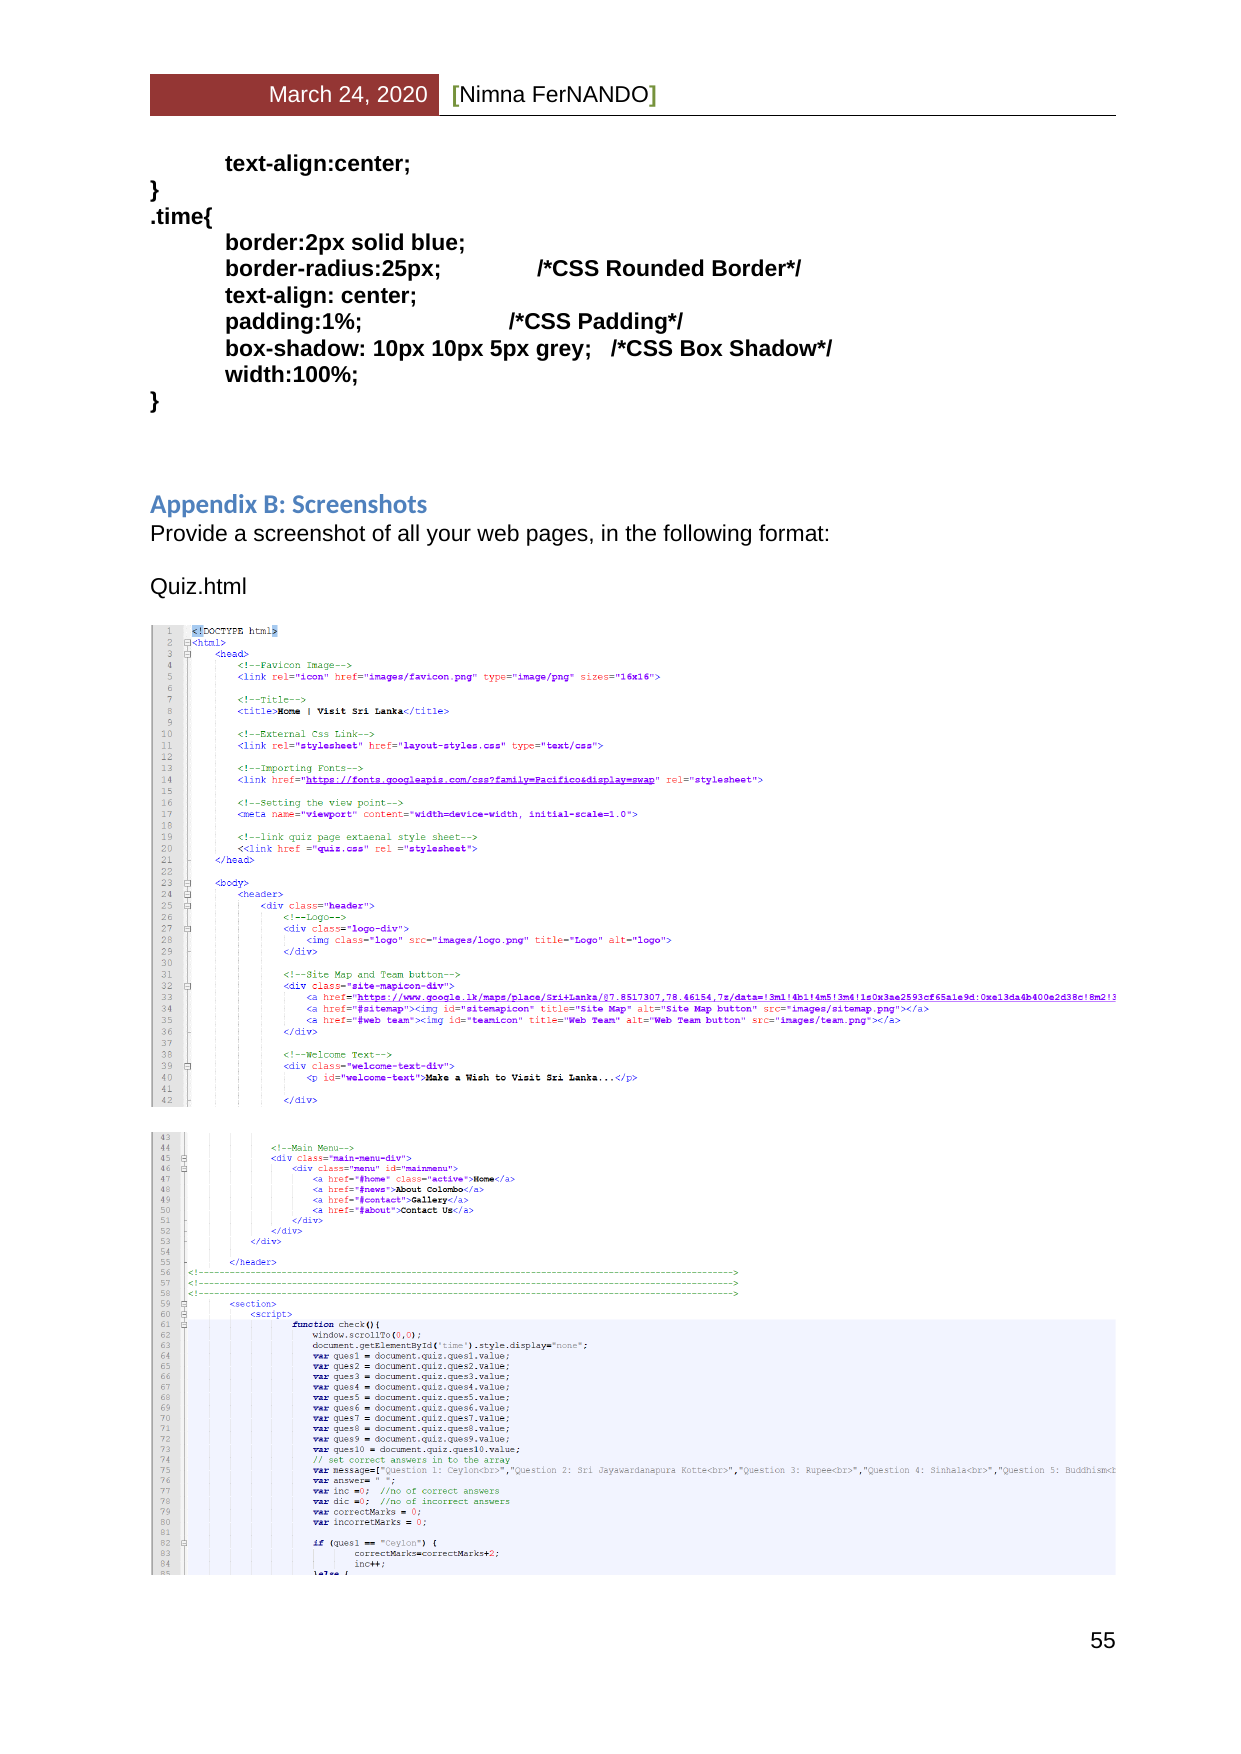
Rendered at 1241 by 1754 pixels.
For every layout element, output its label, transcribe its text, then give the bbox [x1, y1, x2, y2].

text border-radius:25px; /*CSS Rounded Border*/ [150, 255, 1116, 282]
text box-shadow: 10px 10px 5px grey; /*CSS Box Shadow*/ [150, 334, 1116, 361]
text border:2px solid blue; [150, 229, 1116, 255]
picture [150, 625, 1116, 1107]
subtitle Appendix B: Screenshots [150, 487, 1116, 520]
text width:100%; [150, 361, 1116, 387]
text .time{ [150, 203, 1116, 229]
text text-align: center; [150, 282, 1116, 308]
text } [150, 387, 1116, 413]
text Quiz.html [150, 573, 1116, 599]
text Provide a screenshot of all your web pages, in the following format: [150, 520, 1116, 546]
text padding:1%; /*CSS Padding*/ [150, 308, 1116, 334]
text } [150, 176, 1116, 203]
picture [150, 1132, 1116, 1575]
text text-align:center; [150, 150, 1116, 176]
